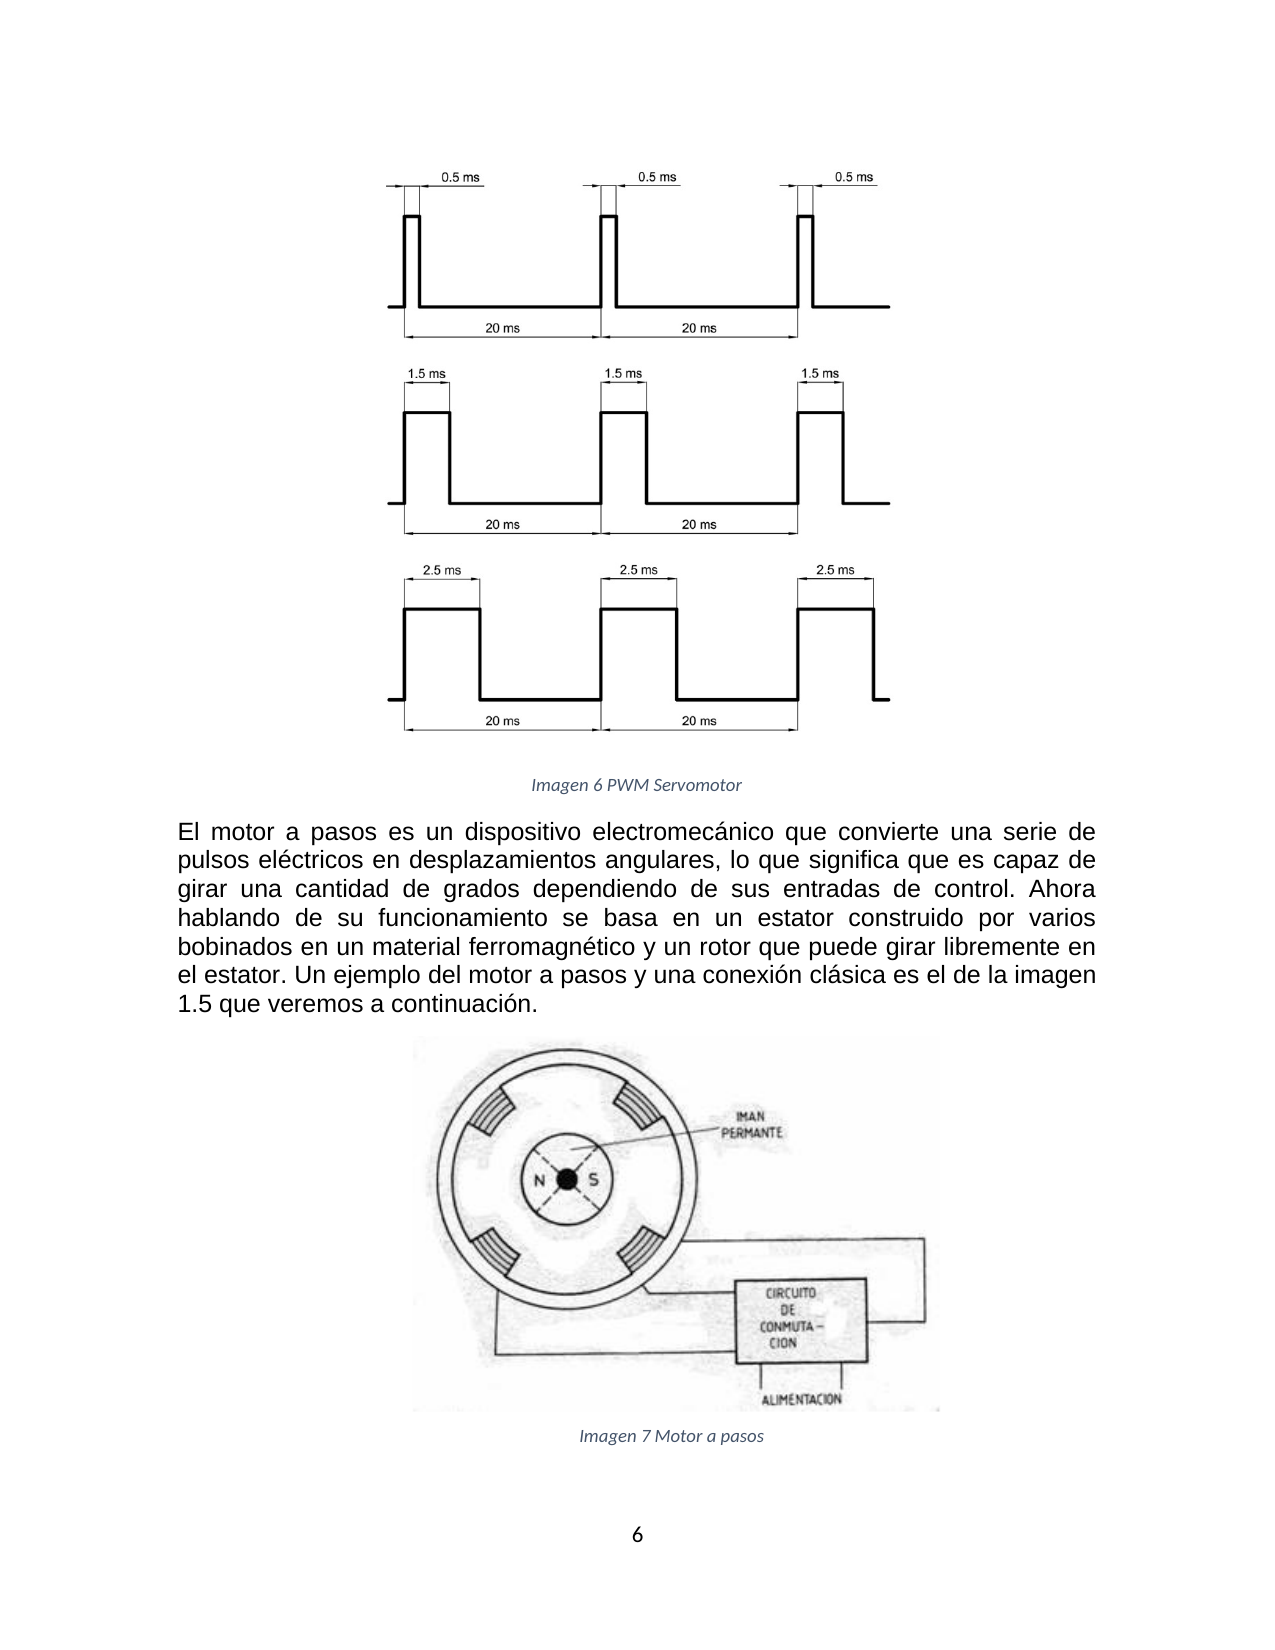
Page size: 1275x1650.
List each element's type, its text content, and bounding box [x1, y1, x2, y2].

text El motor a pasos es un dispositivo electromecánico que convierte una serie de pulsos eléctricos en desplazamientos angulares, lo que significa que es capaz de girar una cantidad de grados dependiendo de sus entradas de control. Ahora hablando de su funcionamiento se basa en un estator construido por varios bobinados en un material ferromagnético y un rotor que puede girar libremente en el estator. Un ejemplo del motor a pasos y una conexión clásica es el de la imagen 1.5 que veremos a continuación. [177, 816, 1098, 1018]
picture [363, 147, 912, 756]
picture [404, 1036, 941, 1415]
text Imagen 6 PWM Servomotor [177, 773, 1098, 796]
